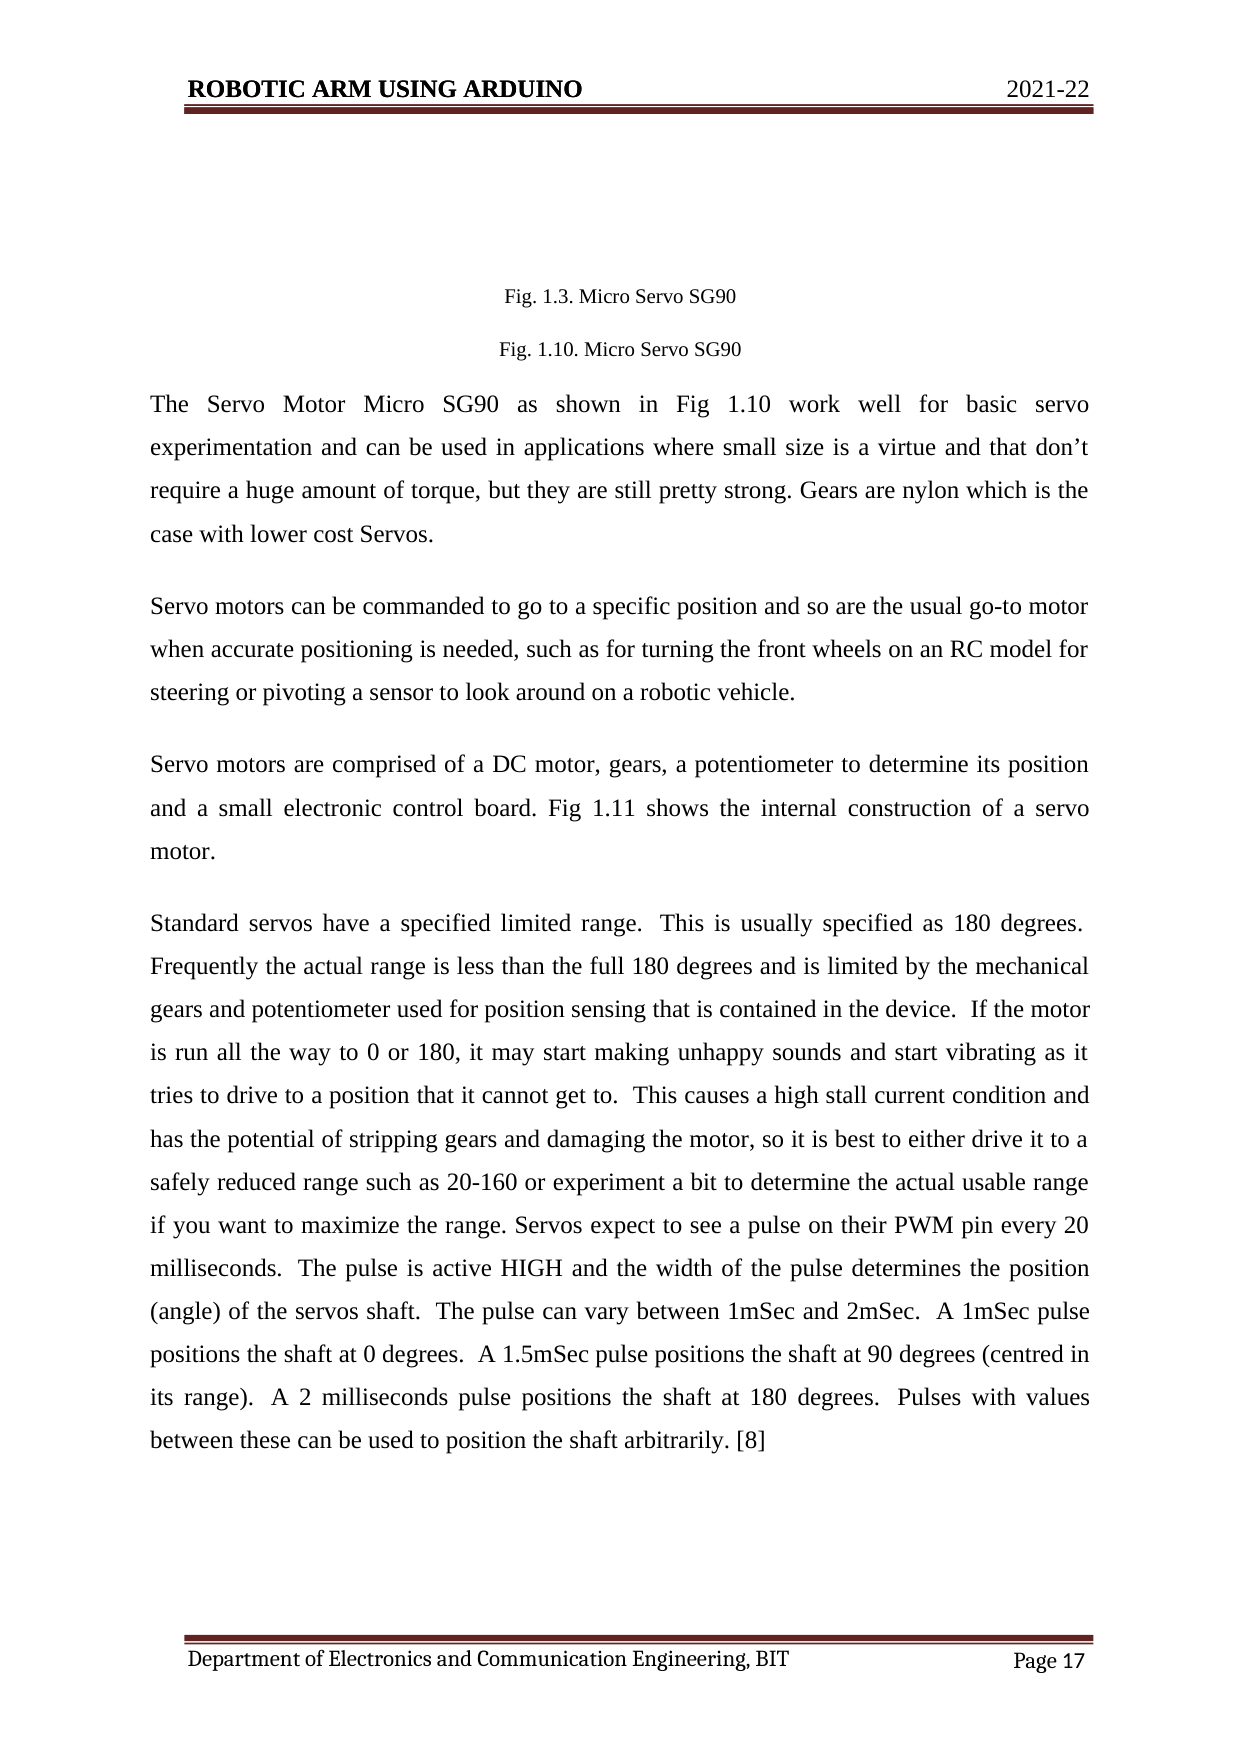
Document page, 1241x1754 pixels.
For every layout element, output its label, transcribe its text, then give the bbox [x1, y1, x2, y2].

text Fig. 1.3. Micro Servo SG90 [150, 284, 1090, 308]
text Servo motors can be commanded to go to a specific position and so are the usual go-to motor when accurate positioning is needed, such as for turning the front wheels on an RC model for steering or pivoting a sensor to look around on a robotic vehicle. [150, 591, 1090, 706]
text Fig. 1.10. Micro Servo SG90 [150, 337, 1090, 361]
text The Servo Motor Micro SG90 as shown in Fig 1.10 work well for basic servo experimentation and can be used in applications where small size is a virtue and that don’t require a huge amount of torque, but they are still pretty strong. Gears are nylon which is the case with lower cost Servos. [150, 389, 1090, 547]
text Standard servos have a specified limited range. This is usually specified as 180 degrees. Frequently the actual range is less than the full 180 degrees and is limited by the mechanical gears and potentiometer used for position sensing that is contained in the device. If the motor is run all the way to 0 or 180, it may start making unhappy sounds and start vibrating as it tries to drive to a position that it cannot get to. This causes a high stall current condition and has the potential of stripping gears and damaging the motor, so it is best to either drive it to a safely reduced range such as 20-160 or experiment a bit to determine the actual usable range if you want to maximize the range. Servos expect to see a pulse on their PWM pin every 20 milliseconds. The pulse is active HIGH and the width of the pulse determines the position (angle) of the servos shaft. The pulse can vary between 1mSec and 2mSec. A 1mSec pulse positions the shaft at 0 degrees. A 1.5mSec pulse positions the shaft at 90 degrees (centred in its range). A 2 milliseconds pulse positions the shaft at 180 degrees. Pulses with values between these can be used to position the shaft arbitrarily. [8] [150, 908, 1090, 1454]
text Servo motors are comprised of a DC motor, gears, a potentiometer to determine its position and a small electronic control board. Fig 1.11 shows the internal construction of a servo motor. [150, 749, 1090, 864]
